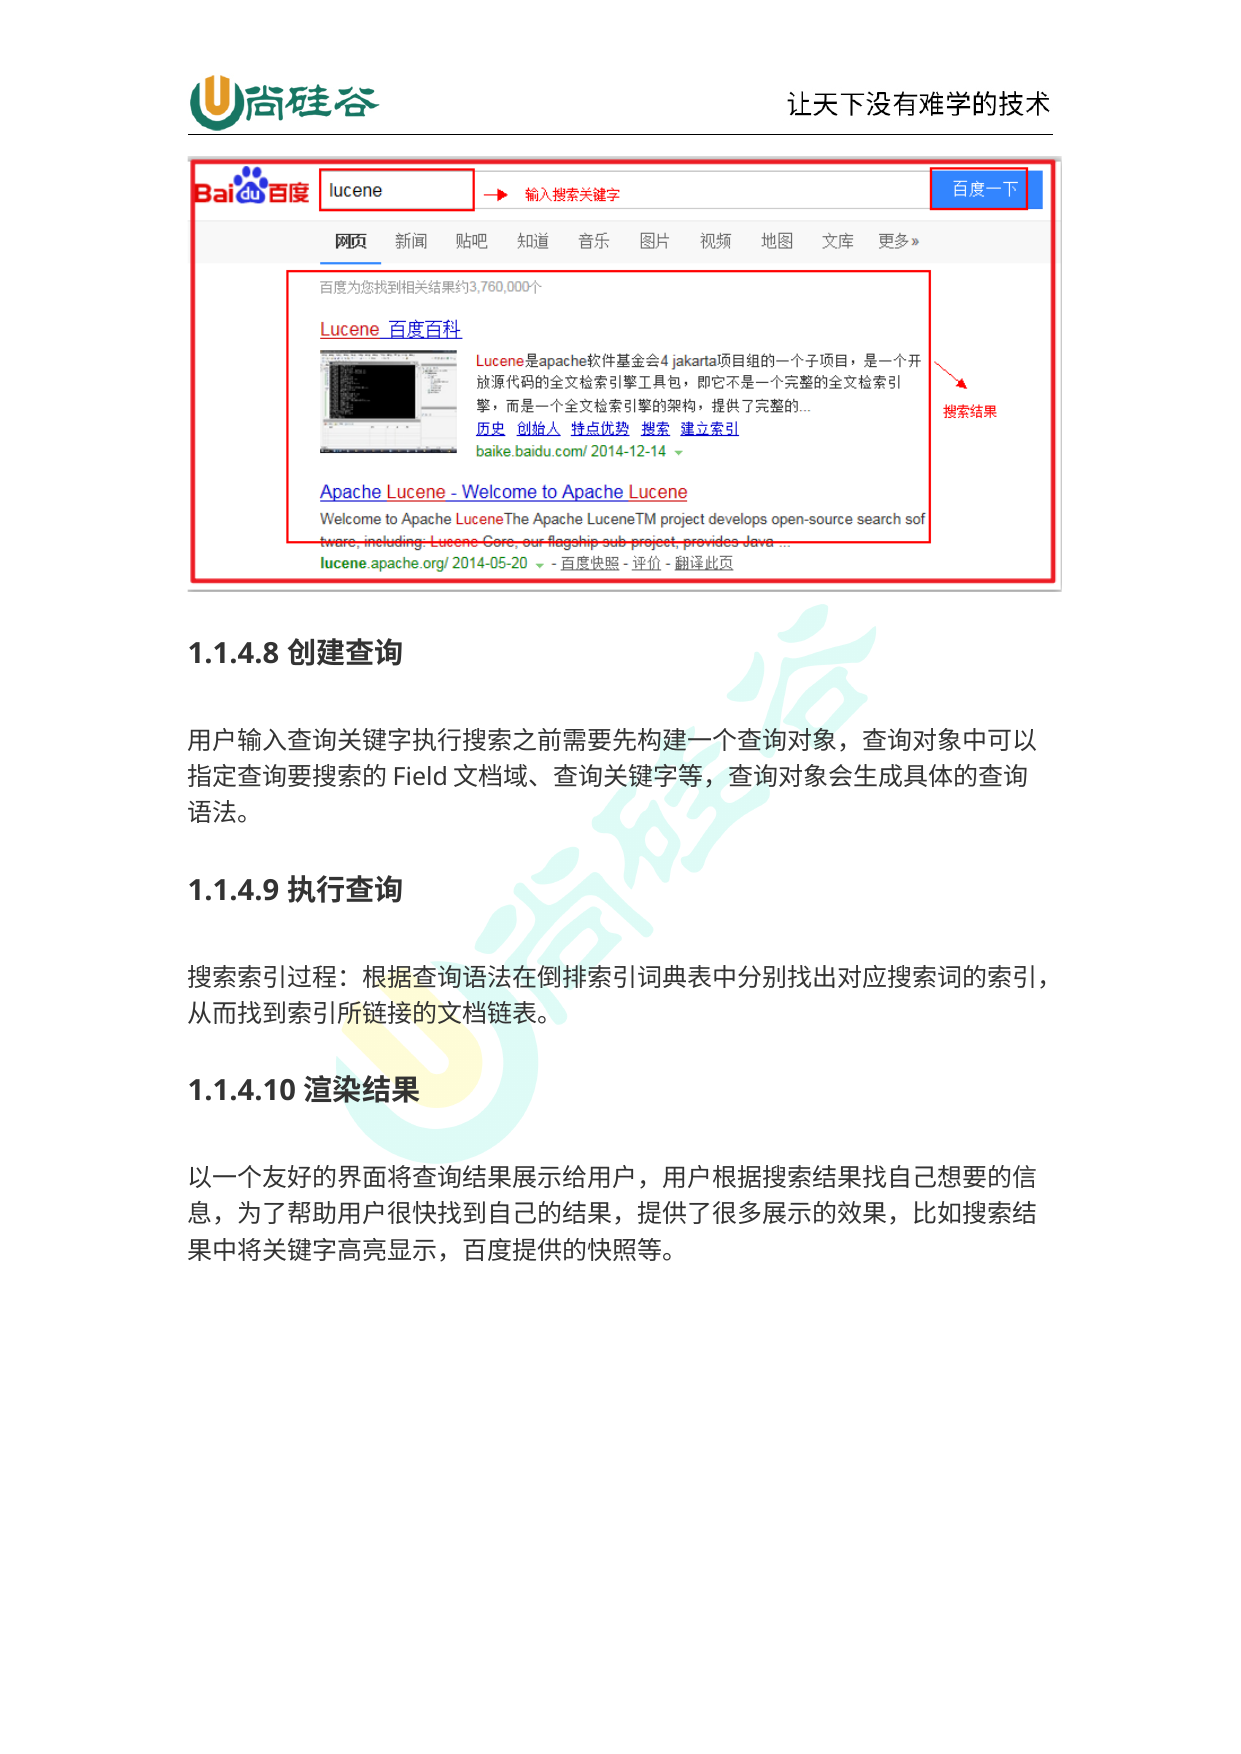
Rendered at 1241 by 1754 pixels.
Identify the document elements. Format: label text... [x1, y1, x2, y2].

text 用户输入查询关键字执行搜索之前需要先构建一个查询对象，查询对象中可以指定查询要搜索的Field文档域、查询关键字等，查询对象会生成具体的查询语法。 [187, 720, 1053, 829]
subtitle 1.1.4.9 执行查询 [187, 866, 1053, 909]
subtitle 1.1.4.10 渲染结果 [187, 1067, 1053, 1109]
subtitle 1.1.4.8 创建查询 [187, 629, 1053, 672]
text 以一个友好的界面将查询结果展示给用户，用户根据搜索结果找自己想要的信息，为了帮助用户很快找到自己的结果，提供了很多展示的效果，比如搜索结果中将关键字高亮显示，百度提供的快照等。 [187, 1158, 1053, 1266]
picture [187, 73, 1053, 132]
picture [187, 156, 1062, 592]
text 搜索索引过程：根据查询语法在倒排索引词典表中分别找出对应搜索词的索引，从而找到索引所链接的文档链表。 [187, 957, 1053, 1029]
